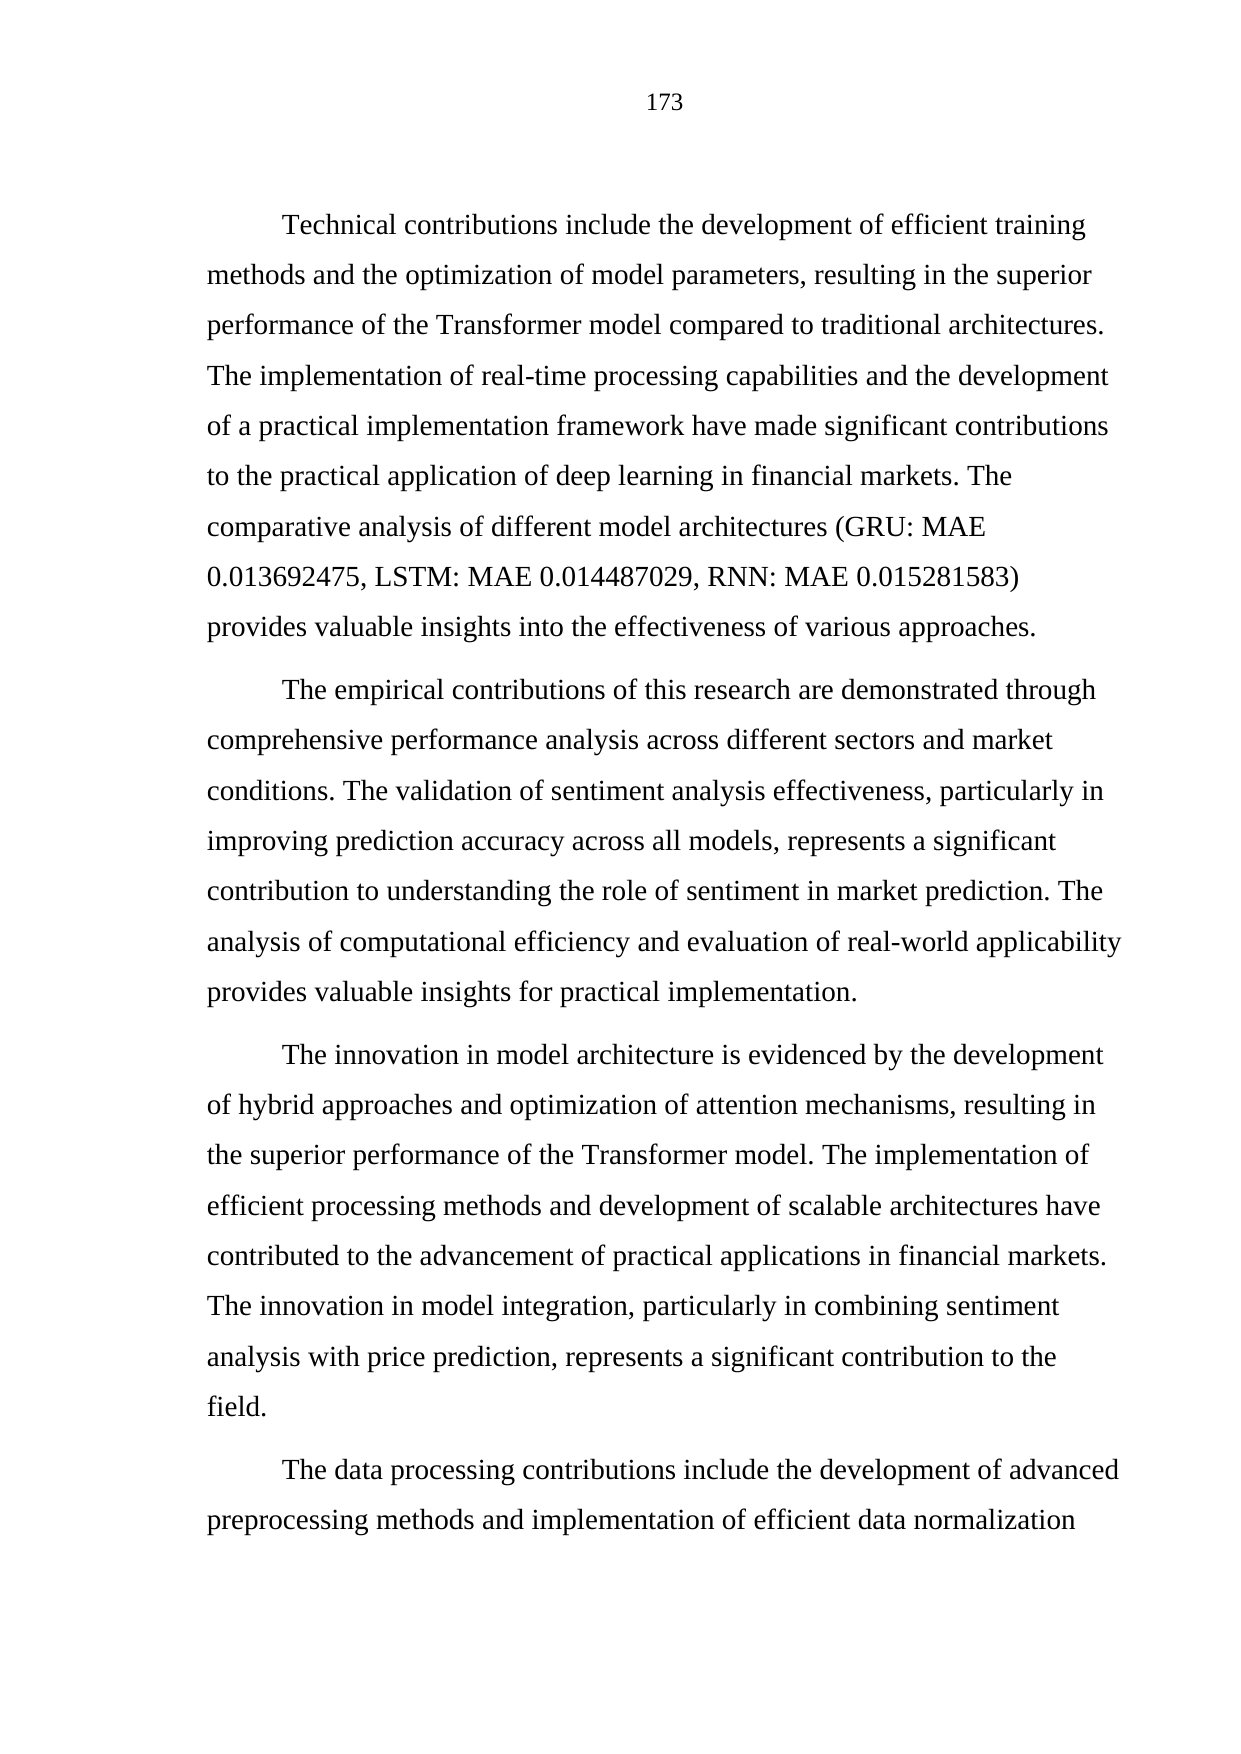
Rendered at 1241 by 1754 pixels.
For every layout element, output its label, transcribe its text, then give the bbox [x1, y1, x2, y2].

text Technical contributions include the development of efficient training methods and the optimization of model parameters, resulting in the superior performance of the Transformer model compared to traditional architectures. The implementation of real-time processing capabilities and the development of a practical implementation framework have made significant contributions to the practical application of deep learning in financial markets. The comparative analysis of different model architectures (GRU: MAE 0.013692475, LSTM: MAE 0.014487029, RNN: MAE 0.015281583) provides valuable insights into the effectiveness of various approaches. [207, 207, 1122, 643]
text The empirical contributions of this research are demonstrated through comprehensive performance analysis across different sectors and market conditions. The validation of sentiment analysis effectiveness, particularly in improving prediction accuracy across all models, represents a significant contribution to understanding the role of sentiment in market prediction. The analysis of computational efficiency and evaluation of real-world applicability provides valuable insights for practical implementation. [207, 672, 1122, 1007]
text The innovation in model architecture is evidenced by the development of hybrid approaches and optimization of attention mechanisms, resulting in the superior performance of the Transformer model. The implementation of efficient processing methods and development of scalable architectures have contributed to the advancement of practical applications in financial markets. The innovation in model integration, particularly in combining sentiment analysis with price prediction, represents a significant contribution to the field. [207, 1037, 1122, 1422]
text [207, 1452, 1122, 1536]
